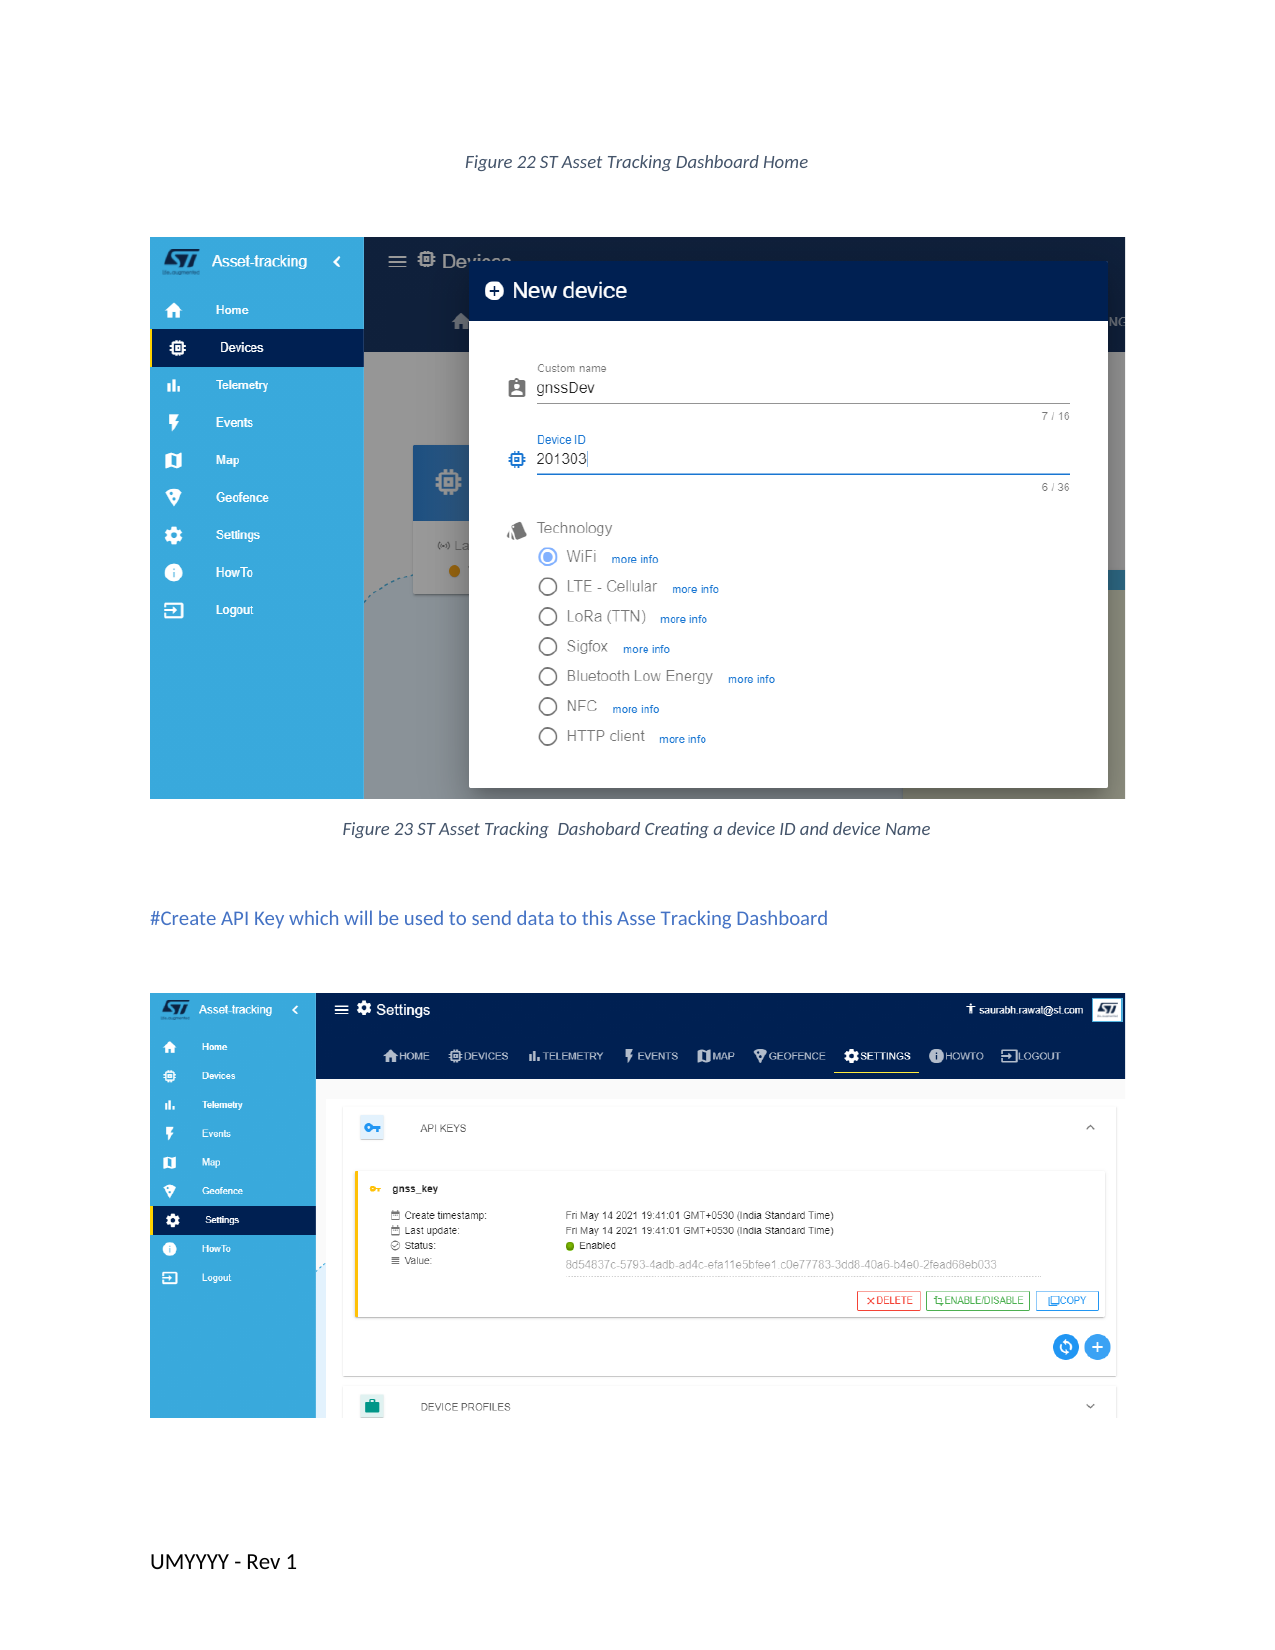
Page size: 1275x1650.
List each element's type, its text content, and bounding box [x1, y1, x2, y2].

picture [150, 237, 1125, 799]
picture [150, 993, 1125, 1418]
text #Create API Key which will be used to send data to this Asse Tracking Dashboard [150, 905, 1125, 931]
